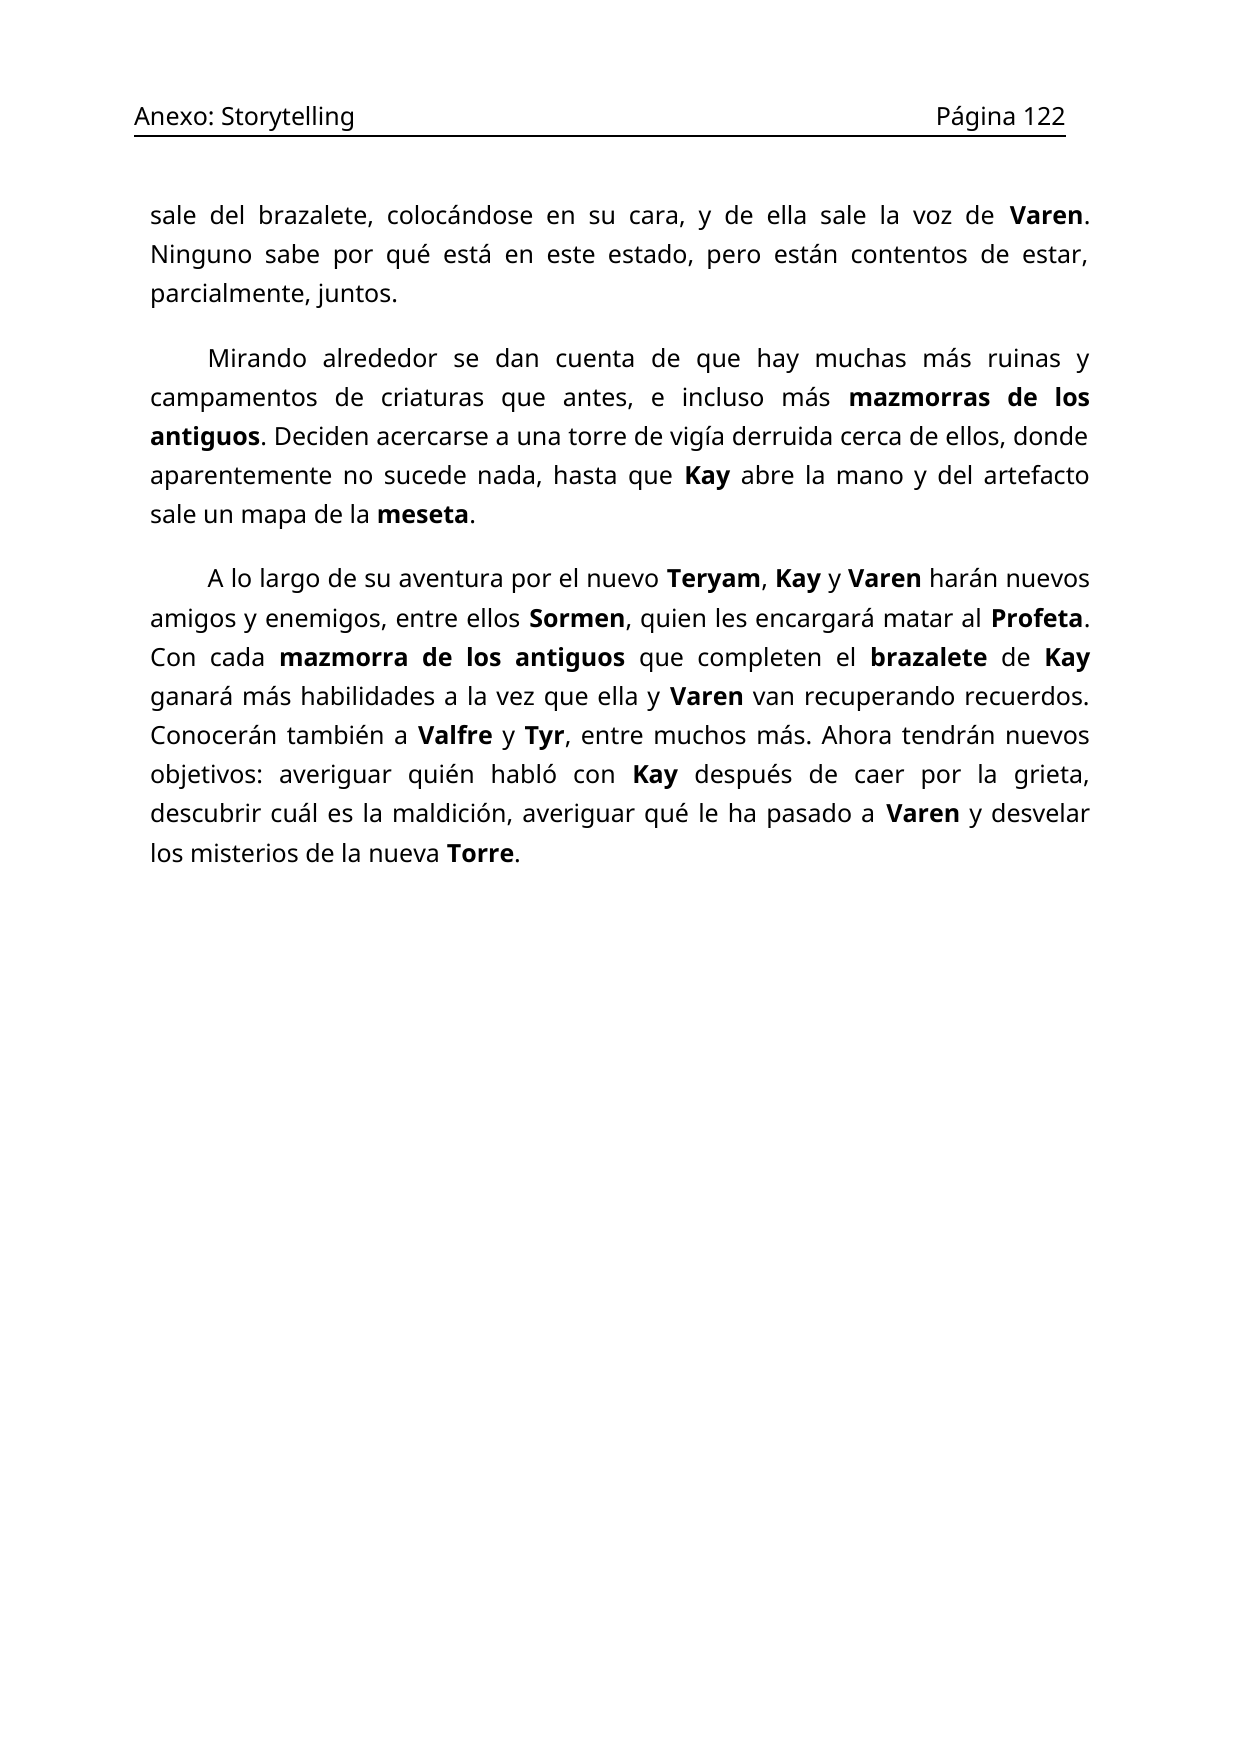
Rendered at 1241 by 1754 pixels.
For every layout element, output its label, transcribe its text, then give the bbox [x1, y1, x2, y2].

text A lo largo de su aventura por el nuevo Teryam, Kay y Varen harán nuevos amigos y enemigos, entre ellos Sormen, quien les encargará matar al Profeta. Con cada mazmorra de los antiguos que completen el brazalete de Kay ganará más habilidades a la vez que ella y Varen van recuperando recuerdos. Conocerán también a Valfre y Tyr, entre muchos más. Ahora tendrán nuevos objetivos: averiguar quién habló con Kay después de caer por la grieta, descubrir cuál es la maldición, averiguar qué le ha pasado a Varen y desvelar los misterios de la nueva Torre. [150, 561, 1090, 869]
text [150, 198, 1090, 310]
text Mirando alrededor se dan cuenta de que hay muchas más ruinas y campamentos de criaturas que antes, e incluso más mazmorras de los antiguos. Deciden acercarse a una torre de vigía derruida cerca de ellos, donde aparentemente no sucede nada, hasta que Kay abre la mano y del artefacto sale un mapa de la meseta. [150, 340, 1090, 531]
